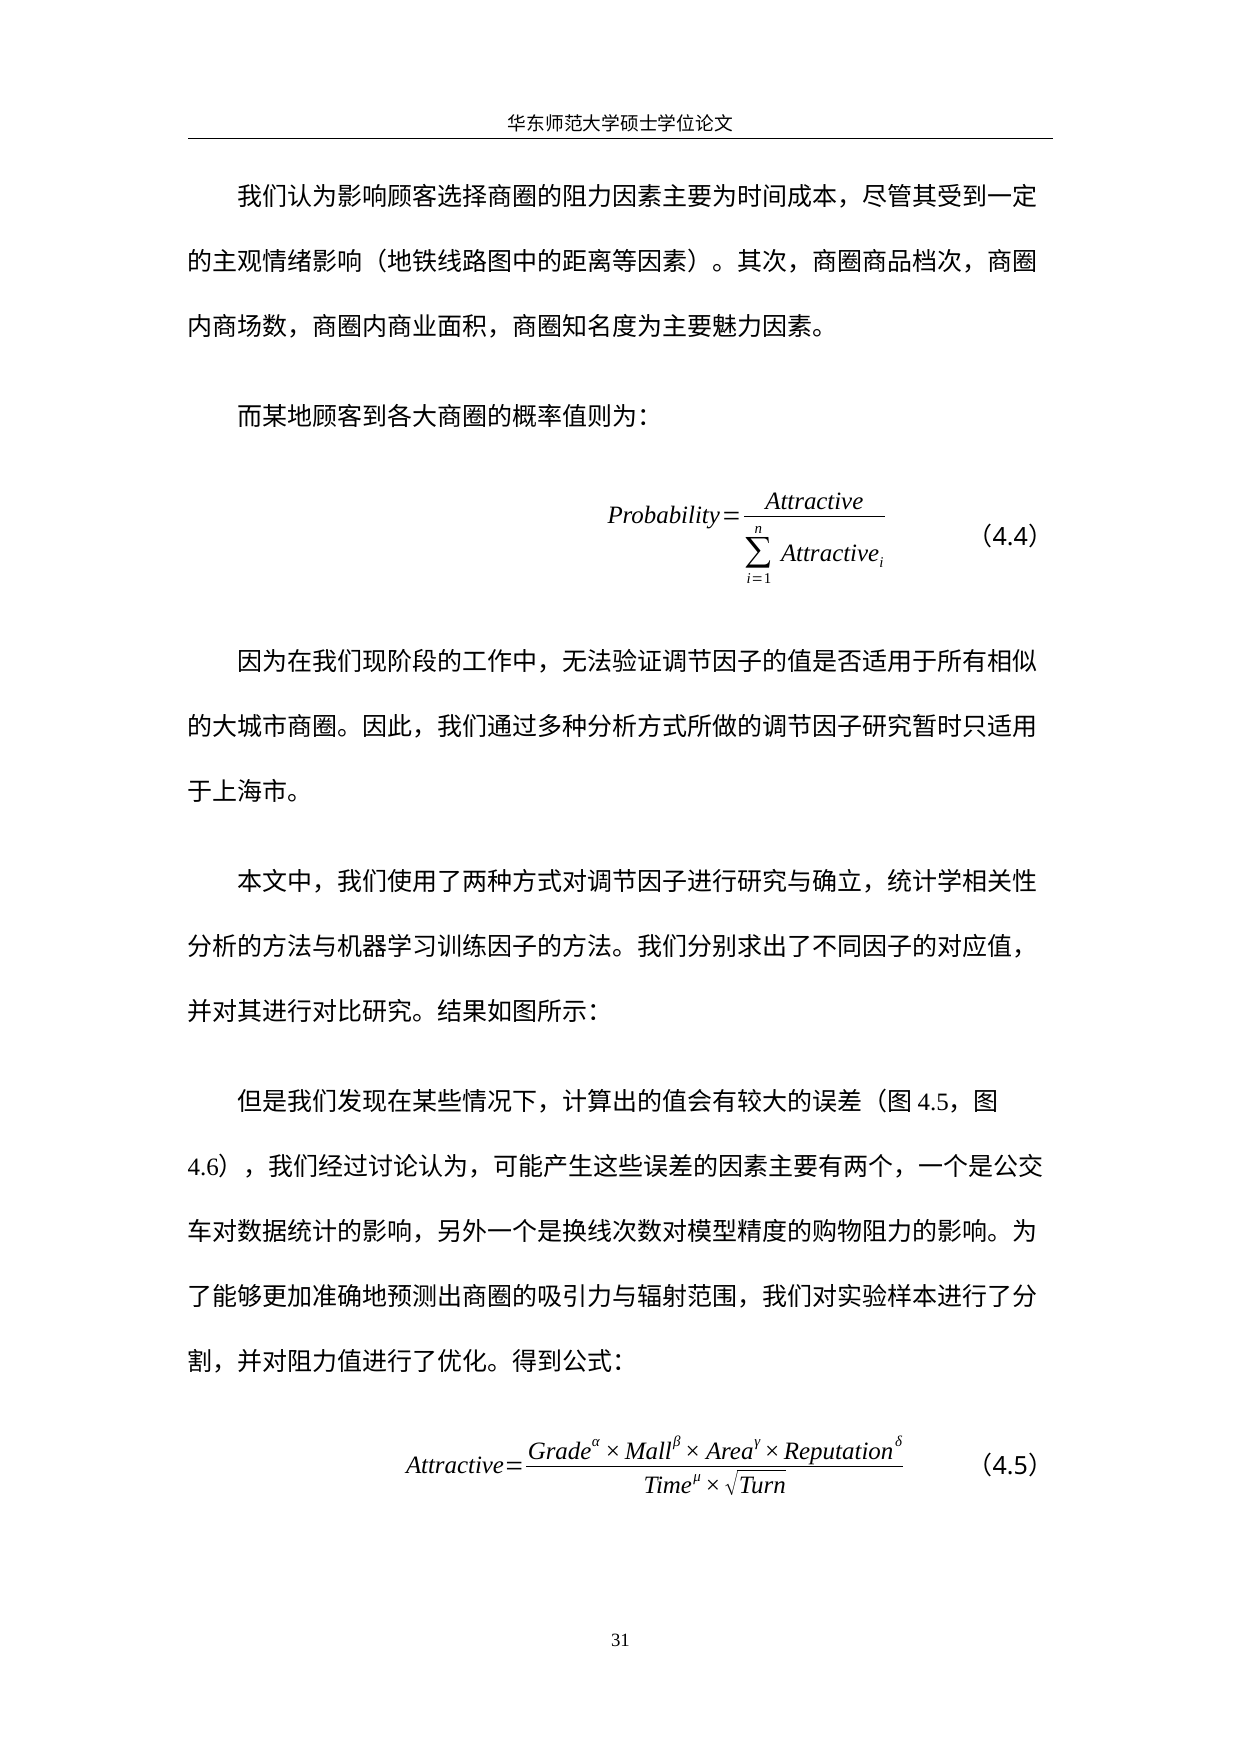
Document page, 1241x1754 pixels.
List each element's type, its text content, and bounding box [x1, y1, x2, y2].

text 而某地顾客到各大商圈的概率值则为： [187, 382, 1053, 447]
text 本文中，我们使用了两种方式对调节因子进行研究与确立，统计学相关性分析的方法与机器学习训练因子的方法。我们分别求出了不同因子的对应值，并对其进行对比研究。结果如图所示： [187, 847, 1053, 1042]
text 因为在我们现阶段的工作中，无法验证调节因子的值是否适用于所有相似的大城市商圈。因此，我们通过多种分析方式所做的调节因子研究暂时只适用于上海市。 [187, 627, 1053, 822]
text 我们认为影响顾客选择商圈的阻力因素主要为时间成本，尽管其受到一定的主观情绪影响（地铁线路图中的距离等因素）。其次，商圈商品档次，商圈内商场数，商圈内商业面积，商圈知名度为主要魅力因素。 [187, 162, 1053, 357]
text （4.4） [187, 472, 1053, 602]
text 但是我们发现在某些情况下，计算出的值会有较大的误差（图4.5，图4.6），我们经过讨论认为，可能产生这些误差的因素主要有两个，一个是公交车对数据统计的影响，另外一个是换线次数对模型精度的购物阻力的影响。为了能够更加准确地预测出商圈的吸引力与辐射范围，我们对实验样本进行了分割，并对阻力值进行了优化。得到公式： [187, 1067, 1053, 1392]
text （4.5） [187, 1417, 1053, 1514]
